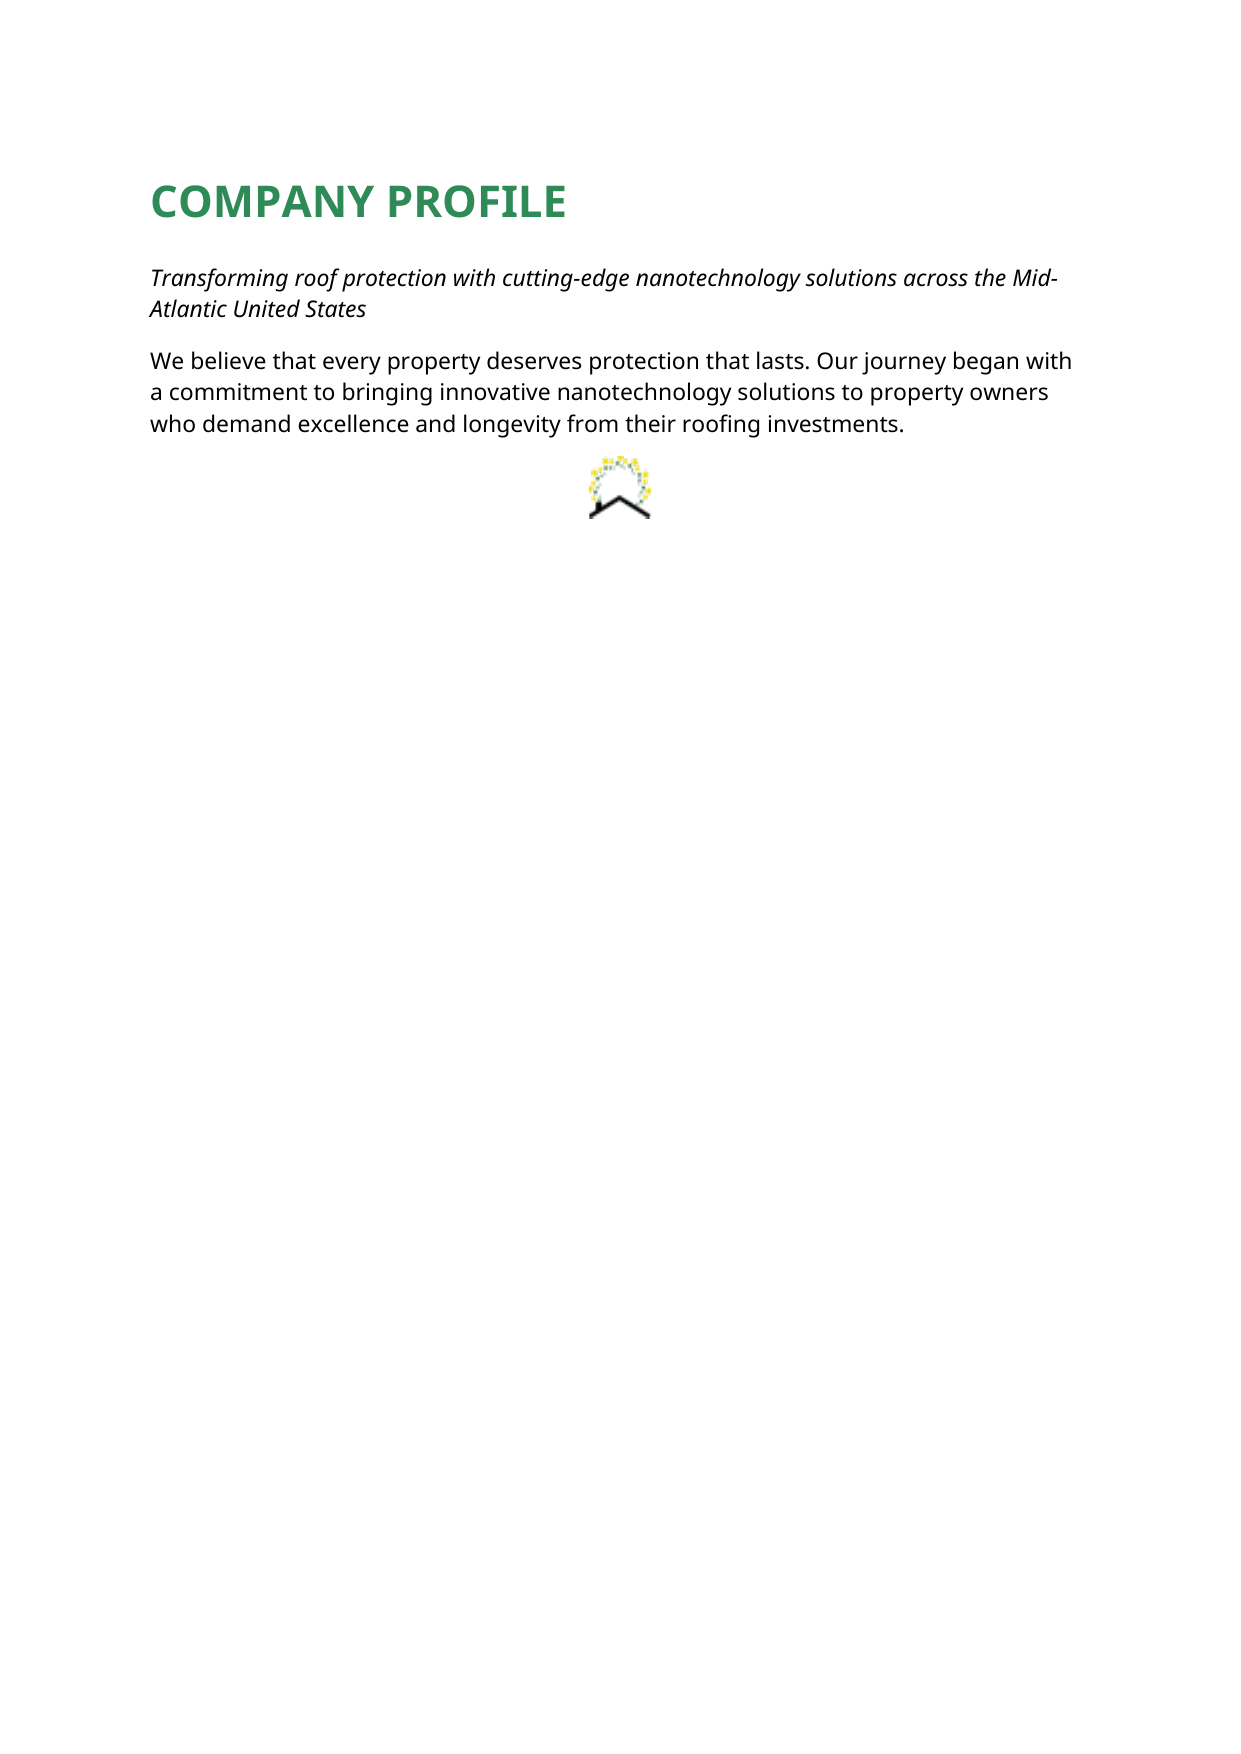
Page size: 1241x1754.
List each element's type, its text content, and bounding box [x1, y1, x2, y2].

text We believe that every property deserves protection that lasts. Our journey began with a commitment to bringing innovative nanotechnology solutions to property owners who demand excellence and longevity from their roofing investments. [150, 345, 1090, 439]
text COMPANY PROFILE [150, 171, 1090, 230]
text Transforming roof protection with cutting-edge nanotechnology solutions across the Mid-Atlantic United States [150, 262, 1090, 324]
picture [588, 456, 652, 519]
